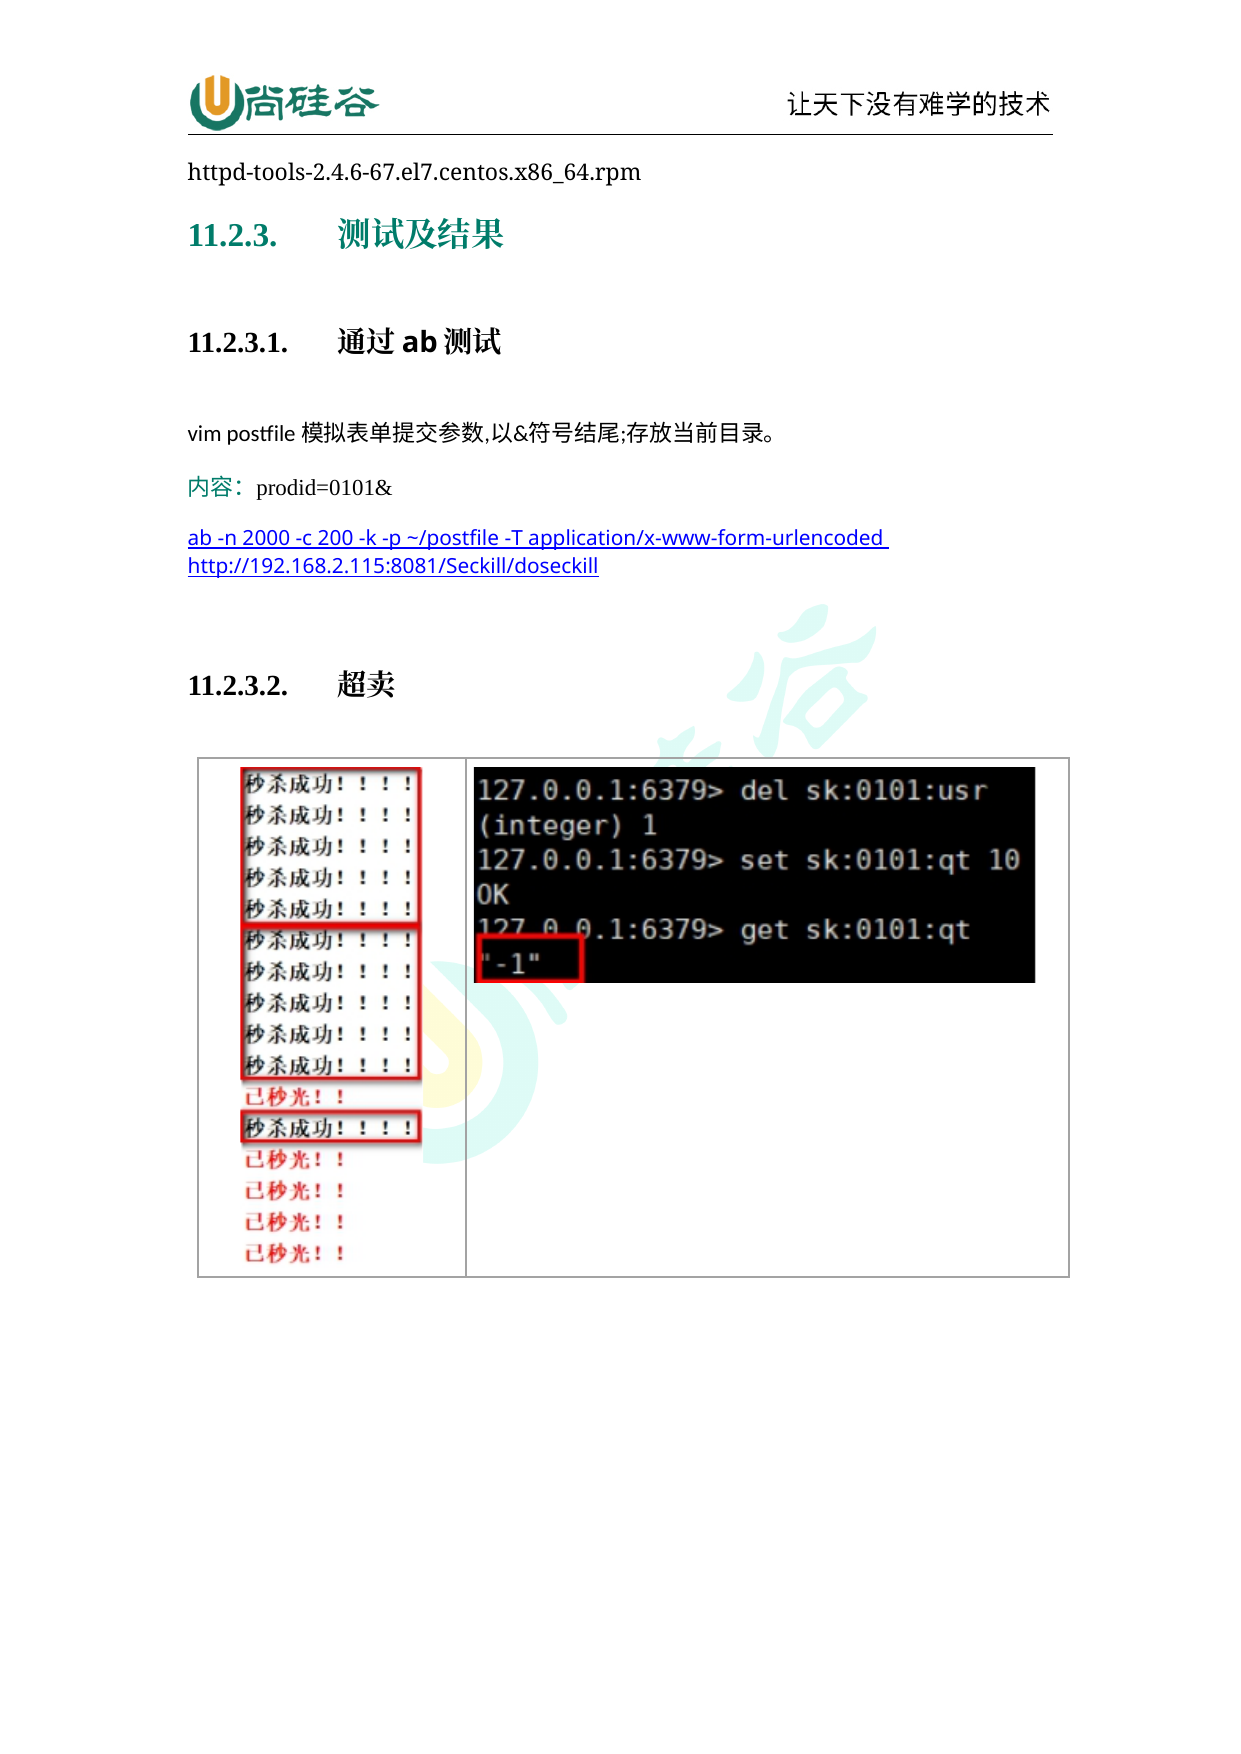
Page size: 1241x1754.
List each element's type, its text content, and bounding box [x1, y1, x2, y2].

table_header [467, 759, 1068, 1276]
text httpd-tools-2.4.6-67.el7.centos.x86_64.rpm [187, 156, 1053, 187]
list 超卖 [187, 661, 1053, 703]
list 测试及结果 [187, 208, 1053, 256]
table_header [199, 759, 465, 1276]
list 通过ab测试 [187, 319, 1053, 361]
picture [473, 767, 1037, 983]
picture [187, 73, 1053, 132]
text 内容：prodid=0101& [187, 469, 1053, 502]
text vim postfile 模拟表单提交参数,以&符号结尾;存放当前目录。 [187, 415, 1053, 448]
text ab -n 2000 -c 200 -k -p ~/postfile -T application/x-www-form-urlencoded http://192.168.2.115:8081/Seckill/doseckill [187, 523, 1053, 580]
picture [240, 767, 424, 1268]
